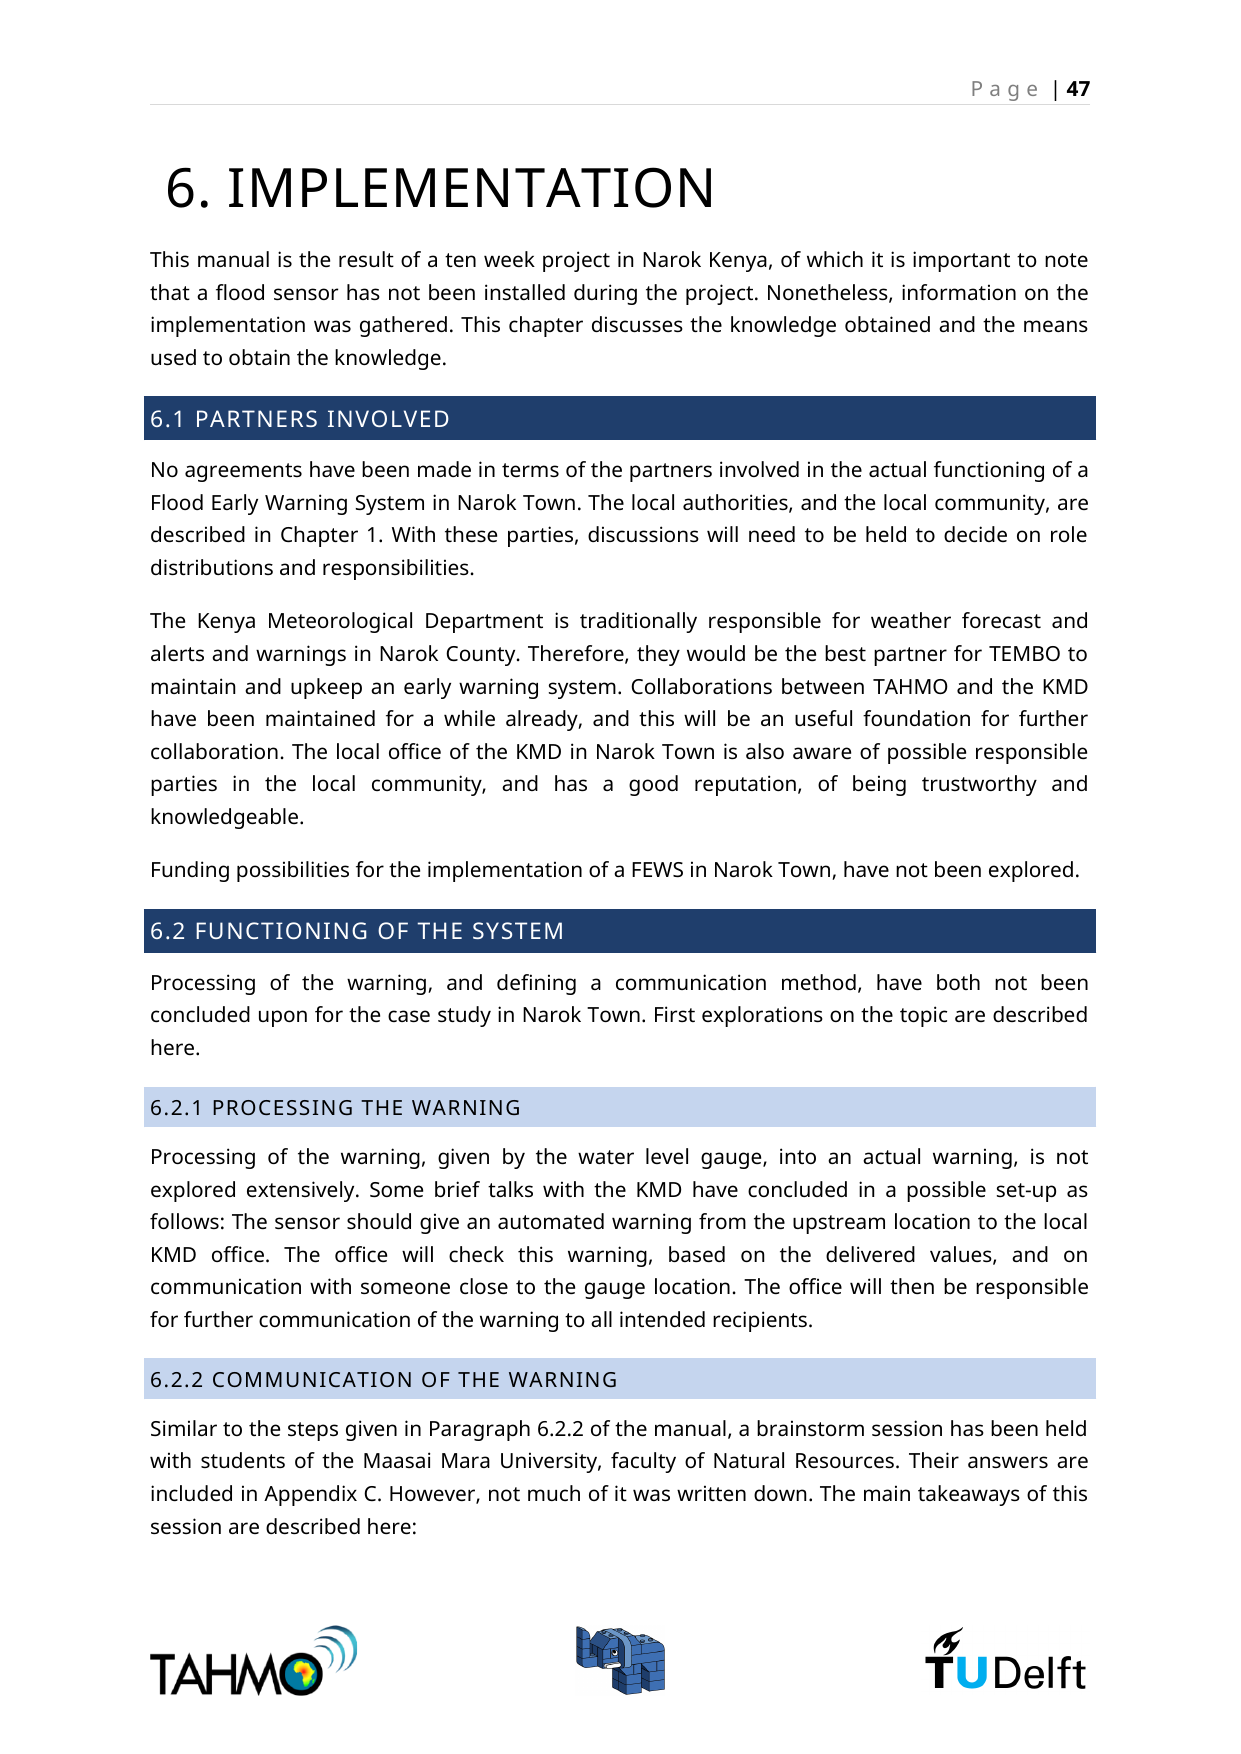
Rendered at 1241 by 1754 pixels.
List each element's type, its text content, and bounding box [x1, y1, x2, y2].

text Similar to the steps given in Paragraph 6.2.2 of the manual, a brainstorm session has been held with students of the Maasai Mara University, faculty of Natural Resources. Their answers are included in Appendix C. However, not much of it was written down. The main takeaways of this session are described here: [150, 1414, 1090, 1540]
text The Kenya Meteorological Department is traditionally responsible for weather forecast and alerts and warnings in Narok County. Therefore, they would be the best partner for TEMBO to maintain and upkeep an early warning system. Collaborations between TAHMO and the KMD have been maintained for a while already, and this will be an useful foundation for further collaboration. The local office of the KMD in Narok Town is also aware of possible responsible parties in the local community, and has a good reputation, of being trustworthy and knowledgeable. [150, 607, 1090, 831]
text Processing of the warning, given by the water level gauge, into an actual warning, is not explored extensively. Some brief talks with the KMD have concluded in a possible set-up as follows: The sensor should give an automated warning from the upstream location to the local KMD office. The office will check this warning, based on the delivered values, and on communication with someone close to the gauge location. The office will then be responsible for further communication of the warning to all intended recipients. [150, 1142, 1090, 1333]
text Processing of the warning, and defining a communication method, have both not been concluded upon for the case study in Narok Town. First explorations on the topic are described here. [150, 968, 1090, 1062]
title 6. Implementation [150, 150, 1090, 224]
text This manual is the result of a ten week project in Narok Kenya, of which it is important to note that a flood sensor has not been installed during the project. Nonetheless, information on the implementation was gathered. This chapter discusses the knowledge obtained and the means used to obtain the knowledge. [150, 245, 1090, 371]
picture [150, 1625, 358, 1696]
picture [574, 1625, 666, 1696]
subtitle 6.1 Partners involved [150, 403, 1090, 434]
subtitle 6.2 Functioning of the system [150, 915, 1090, 947]
subtitle 6.2.1 Processing the warning [150, 1093, 1090, 1121]
subtitle 6.2.2 Communication of the warning [150, 1365, 1090, 1393]
picture [921, 1625, 1091, 1695]
text No agreements have been made in terms of the partners involved in the actual functioning of a Flood Early Warning System in Narok Town. The local authorities, and the local community, are described in Chapter 1. With these parties, discussions will need to be held to decide on role distributions and responsibilities. [150, 455, 1090, 582]
text Funding possibilities for the implementation of a FEWS in Narok Town, have not been explored. [150, 856, 1090, 884]
